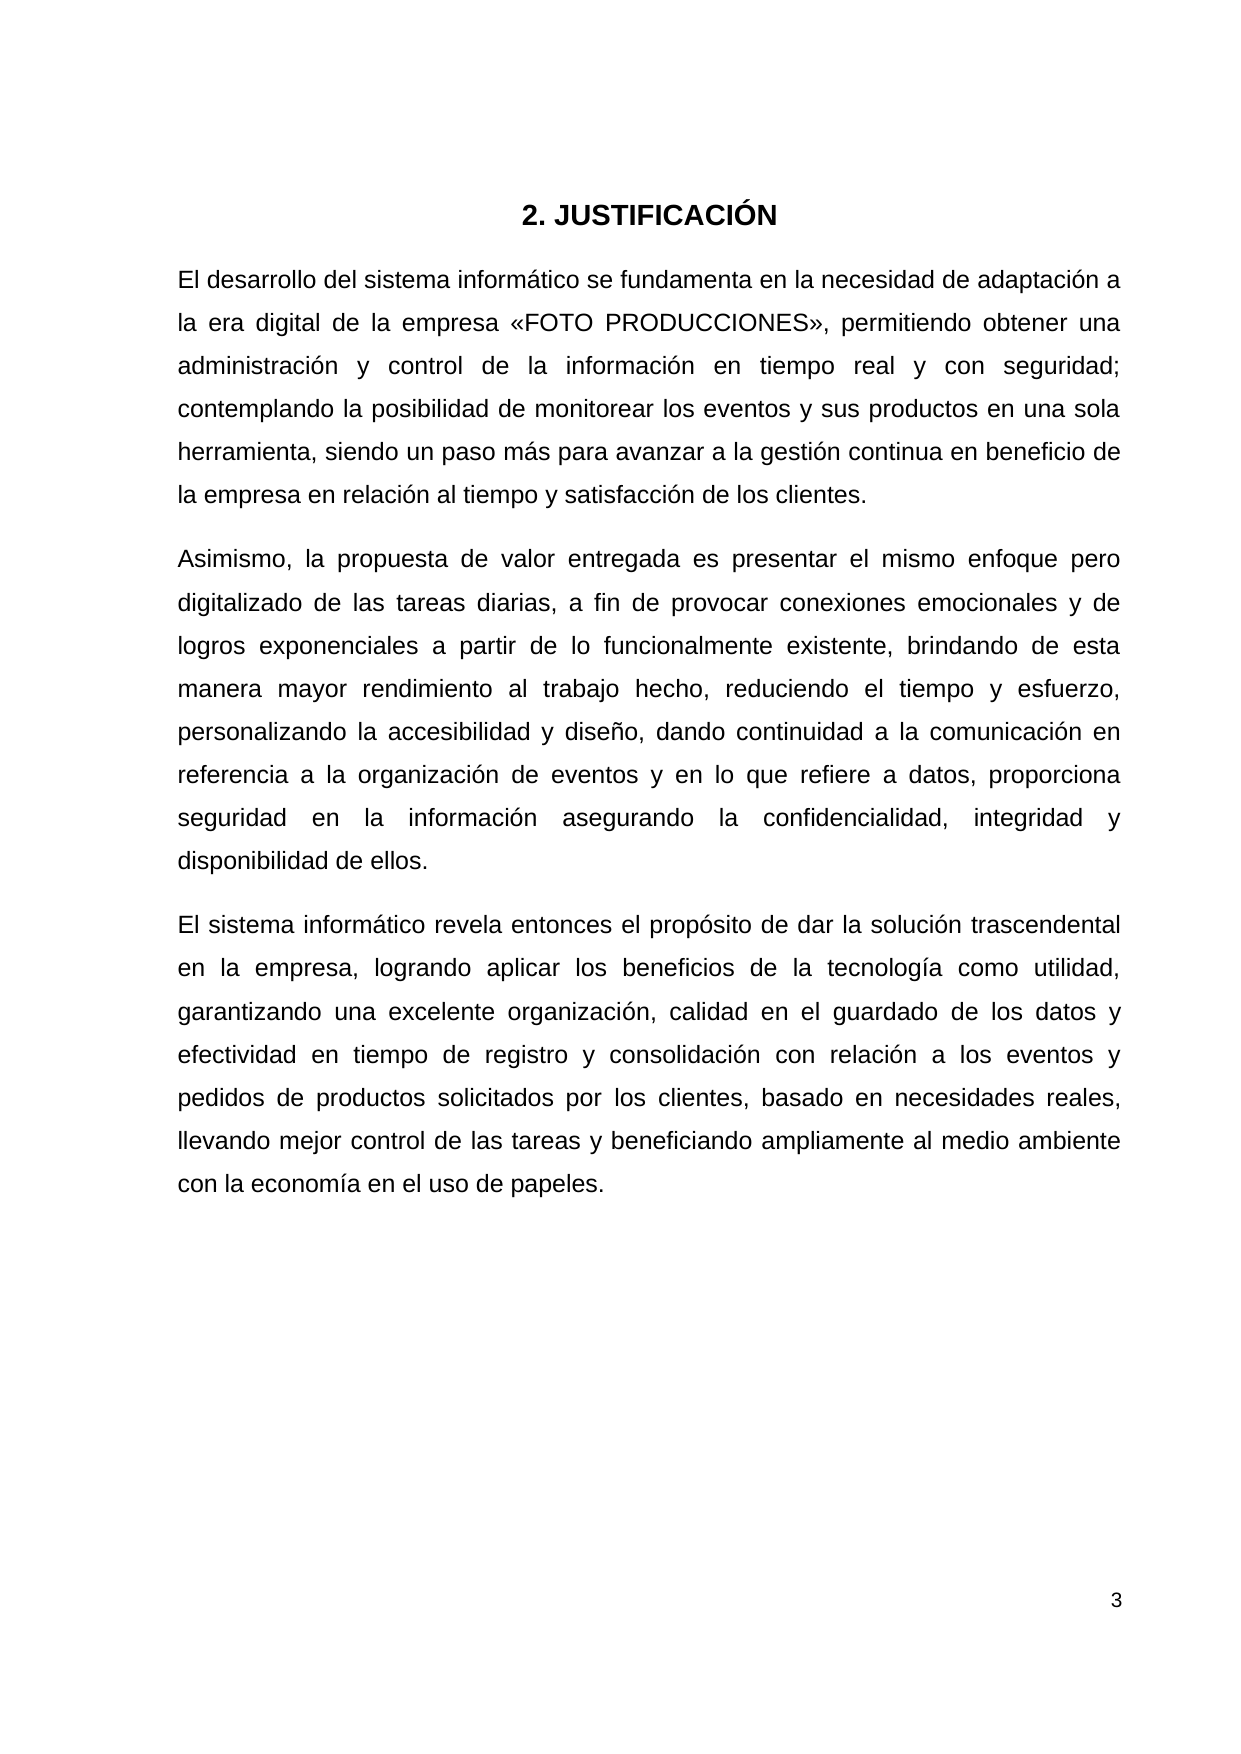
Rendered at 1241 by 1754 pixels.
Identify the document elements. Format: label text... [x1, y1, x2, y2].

subtitle 2. JUSTIFICACIÓN [177, 198, 1122, 231]
text Asimismo, la propuesta de valor entregada es presentar el mismo enfoque pero digitalizado de las tareas diarias, a fin de provocar conexiones emocionales y de logros exponenciales a partir de lo funcionalmente existente, brindando de esta manera mayor rendimiento al trabajo hecho, reduciendo el tiempo y esfuerzo, personalizando la accesibilidad y diseño, dando continuidad a la comunicación en referencia a la organización de eventos y en lo que refiere a datos, proporciona seguridad en la información asegurando la confidencialidad, integridad y disponibilidad de ellos. [177, 544, 1122, 875]
text El desarrollo del sistema informático se fundamenta en la necesidad de adaptación a la era digital de la empresa «FOTO PRODUCCIONES», permitiendo obtener una administración y control de la información en tiempo real y con seguridad; contemplando la posibilidad de monitorear los eventos y sus productos en una sola herramienta, siendo un paso más para avanzar a la gestión continua en beneficio de la empresa en relación al tiempo y satisfacción de los clientes. [177, 265, 1122, 509]
text El sistema informático revela entonces el propósito de dar la solución trascendental en la empresa, logrando aplicar los beneficios de la tecnología como utilidad, garantizando una excelente organización, calidad en el guardado de los datos y efectividad en tiempo de registro y consolidación con relación a los eventos y pedidos de productos solicitados por los clientes, basado en necesidades reales, llevando mejor control de las tareas y beneficiando ampliamente al medio ambiente con la economía en el uso de papeles. [177, 910, 1122, 1198]
